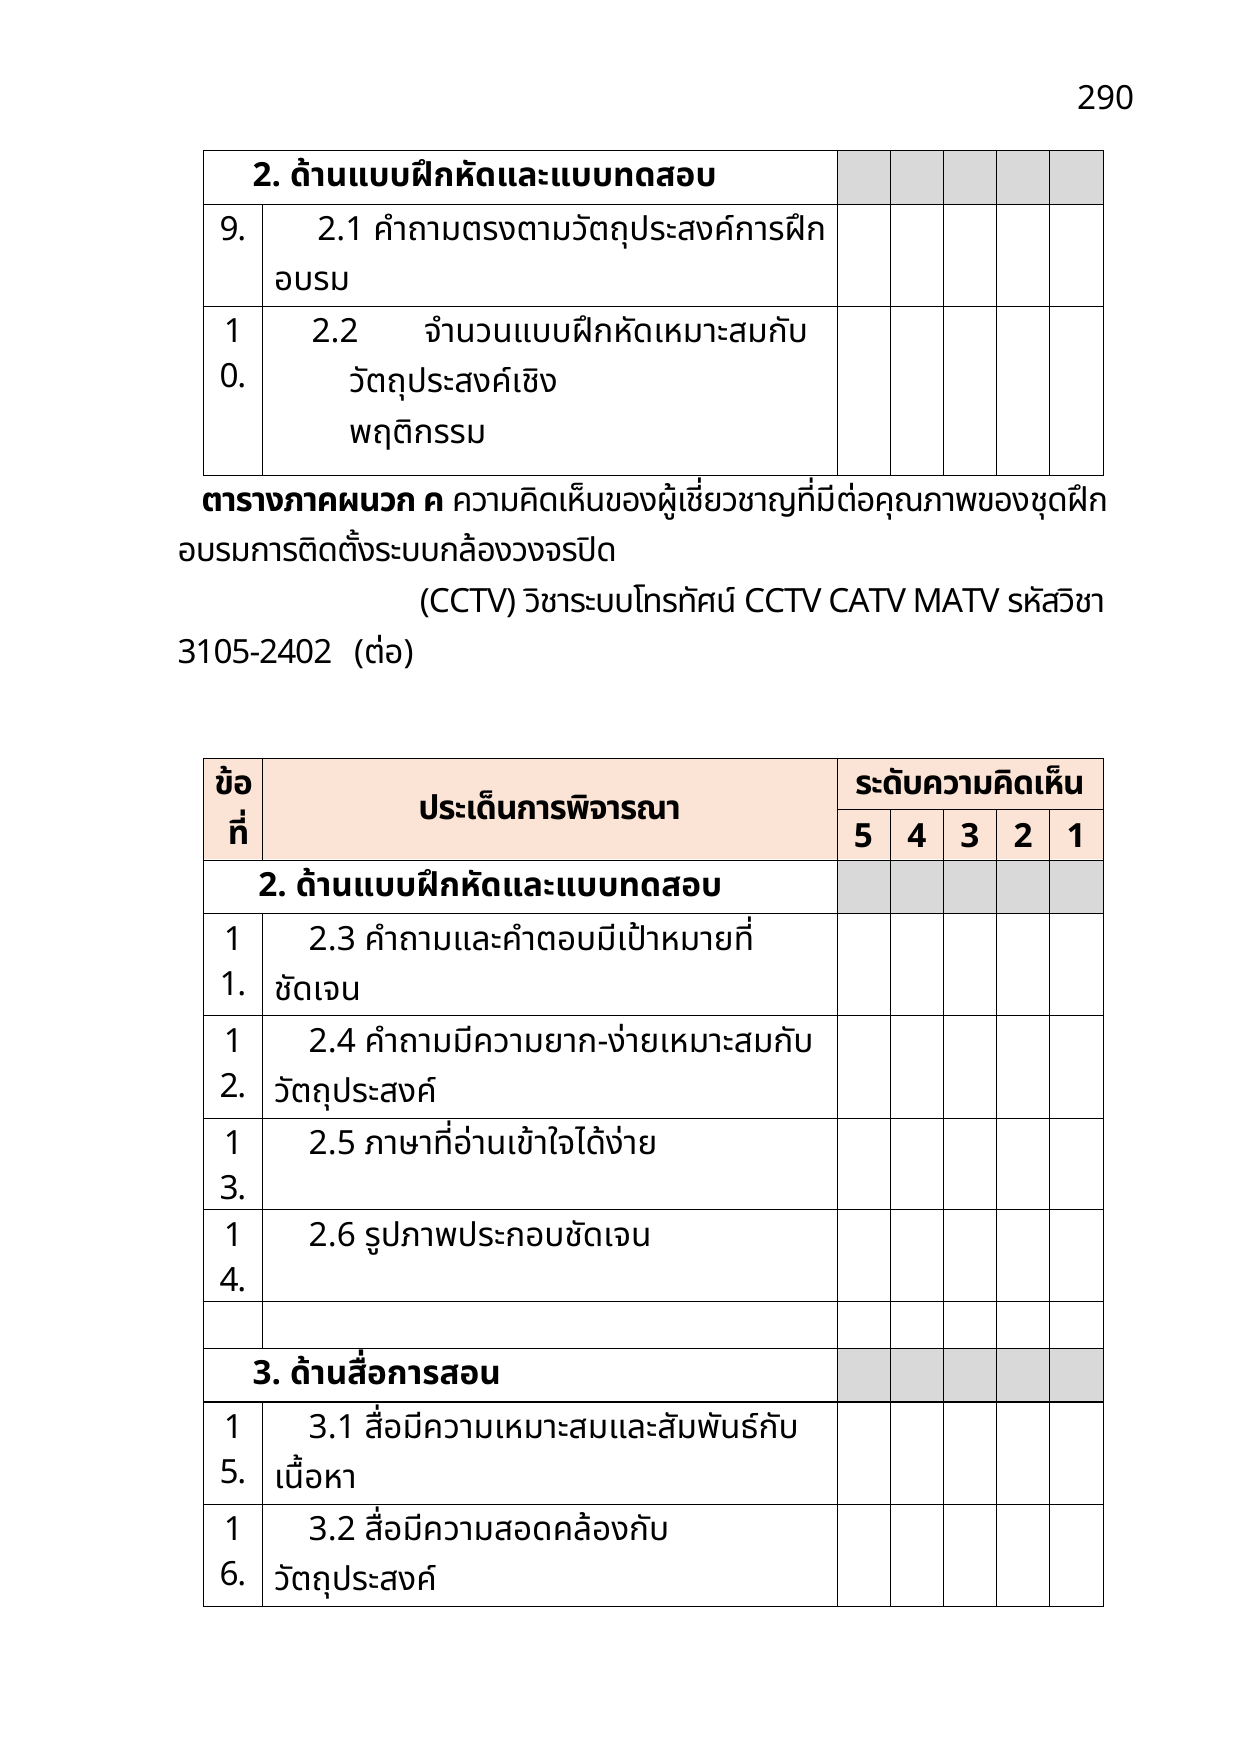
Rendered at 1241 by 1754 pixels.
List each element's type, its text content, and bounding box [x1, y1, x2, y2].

table_cell 3 [944, 810, 996, 859]
table_cell [944, 1505, 996, 1606]
table_cell [891, 151, 943, 204]
table_cell [944, 1016, 996, 1117]
table_cell [997, 307, 1049, 475]
table_cell [944, 1403, 996, 1503]
table_cell [838, 307, 890, 475]
table_cell [997, 914, 1049, 1015]
table_cell [997, 1302, 1049, 1348]
table_cell 2.3 คำถามและคำตอบมีเป้าหมายที่ชัดเจน [263, 914, 837, 1015]
table_cell [944, 1302, 996, 1348]
table_cell [997, 1210, 1049, 1301]
table_cell 9. [204, 205, 262, 306]
table_cell [838, 1349, 890, 1401]
table_cell [891, 914, 943, 1015]
table_cell [838, 1119, 890, 1209]
table_cell [944, 1119, 996, 1209]
table_cell [997, 205, 1049, 306]
table_cell 12. [204, 1016, 262, 1117]
table_cell ด้านแบบฝึกหัดและแบบทดสอบ [204, 151, 837, 204]
table_cell [1050, 1210, 1103, 1301]
table_cell [997, 1403, 1049, 1503]
table_cell [891, 1302, 943, 1348]
table_cell [944, 205, 996, 306]
table_cell 14. [204, 1210, 262, 1301]
table_cell [944, 861, 996, 913]
table_cell 4 [891, 810, 943, 859]
table_cell [838, 151, 890, 204]
table_cell [838, 914, 890, 1015]
table_cell 1 [1050, 810, 1103, 859]
table_cell [944, 914, 996, 1015]
table_cell [838, 1302, 890, 1348]
table_cell 10. [204, 307, 262, 475]
table_cell [1050, 1302, 1103, 1348]
title ตารางภาคผนวก ค ความคิดเห็นของผู้เชี่ยวชาญที่มีต่อคุณภาพของชุดฝึกอบรมการติดตั้งระบบกล้องวงจรปิด [177, 476, 1134, 577]
table_cell 3.2 สื่อมีความสอดคล้องกับวัตถุประสงค์ [263, 1505, 837, 1606]
table_cell [1050, 151, 1103, 204]
table_cell [263, 1302, 837, 1348]
table_cell [891, 1505, 943, 1606]
table_cell [838, 1505, 890, 1606]
table_cell 5 [838, 810, 890, 859]
table_header ประเด็นการพิจารณา [263, 759, 837, 859]
table_header ข้อที่ [204, 759, 262, 859]
table_cell [997, 1016, 1049, 1117]
table_cell [997, 1119, 1049, 1209]
table_cell 13. [204, 1119, 262, 1209]
table_cell [944, 307, 996, 475]
table_cell [1050, 914, 1103, 1015]
table_cell [838, 1403, 890, 1503]
title (CCTV) วิชาระบบโทรทัศน์ CCTV CATV MATV รหัสวิชา 3105-2402 (ต่อ) [177, 577, 1134, 758]
table_cell [1050, 1403, 1103, 1503]
table_cell 11. [204, 914, 262, 1015]
table_cell [891, 307, 943, 475]
table_cell 2. ด้านแบบฝึกหัดและแบบทดสอบ [204, 861, 837, 913]
table_cell [1050, 1349, 1103, 1401]
table_cell [891, 1349, 943, 1401]
table_header ระดับความคิดเห็น [838, 759, 1103, 809]
table_cell [997, 1349, 1049, 1401]
table_cell [997, 151, 1049, 204]
table_cell [997, 1505, 1049, 1606]
table_cell 16. [204, 1505, 262, 1606]
table_cell 2.4 คำถามมีความยาก-ง่ายเหมาะสมกับวัตถุประสงค์ [263, 1016, 837, 1117]
table_cell 2.5 ภาษาที่อ่านเข้าใจได้ง่าย [263, 1119, 837, 1209]
table_cell [1050, 205, 1103, 306]
table_cell [997, 861, 1049, 913]
table_cell 2 [997, 810, 1049, 859]
table_cell [1050, 1016, 1103, 1117]
table_cell [944, 1349, 996, 1401]
table_cell ด้านสื่อการสอน [204, 1349, 837, 1401]
table_cell [944, 1210, 996, 1301]
table_cell [1050, 861, 1103, 913]
table_cell [1050, 1505, 1103, 1606]
table_cell [838, 861, 890, 913]
table_cell 2.1 คำถามตรงตามวัตถุประสงค์การฝึกอบรม [263, 205, 837, 306]
table_cell [1050, 1119, 1103, 1209]
table_cell จำนวนแบบฝึกหัดเหมาะสมกับวัตถุประสงค์เชิง พฤติกรรม [263, 307, 837, 475]
table_cell 3.1 สื่อมีความเหมาะสมและสัมพันธ์กับเนื้อหา [263, 1403, 837, 1503]
table_cell [1050, 307, 1103, 475]
table_cell [944, 151, 996, 204]
table_cell [891, 1119, 943, 1209]
table_cell [891, 1016, 943, 1117]
table_cell [838, 1210, 890, 1301]
table_cell [891, 1210, 943, 1301]
table_cell 15. [204, 1403, 262, 1503]
table_cell [891, 1403, 943, 1503]
table_cell 2.6 รูปภาพประกอบชัดเจน [263, 1210, 837, 1301]
table_cell [838, 205, 890, 306]
table_cell [838, 1016, 890, 1117]
table_cell [891, 861, 943, 913]
table_cell [891, 205, 943, 306]
table_cell [204, 1302, 262, 1348]
